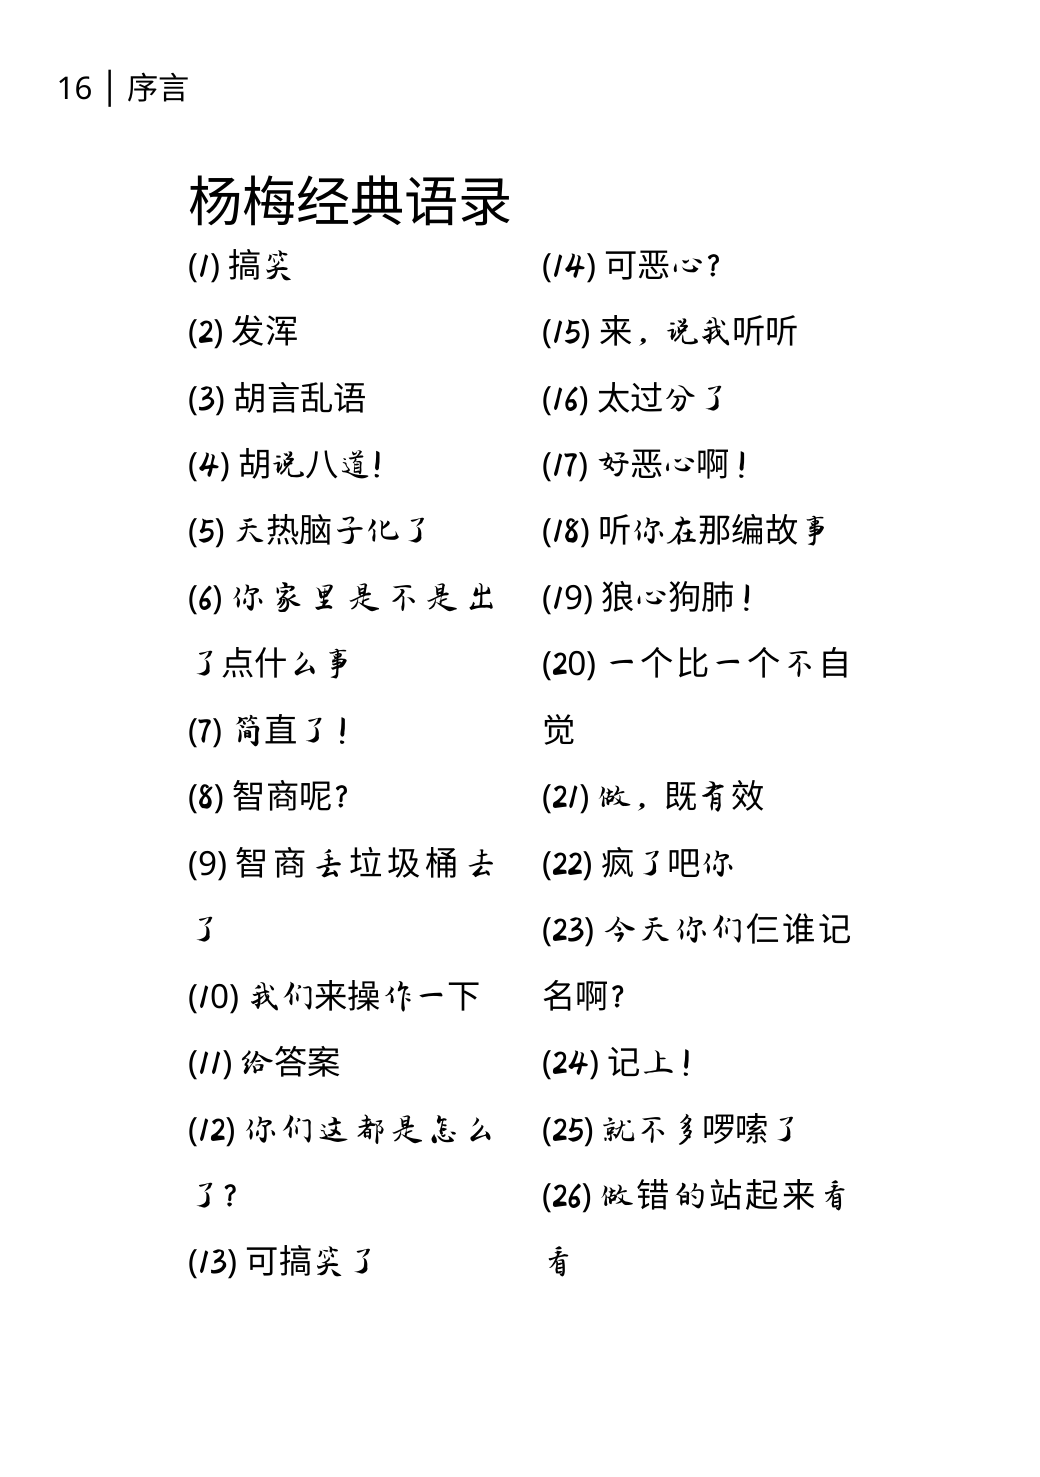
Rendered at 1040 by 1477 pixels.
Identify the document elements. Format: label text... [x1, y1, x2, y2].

list 狼心狗肺！ [542, 565, 852, 632]
list 你们这都是怎么了？ [188, 1097, 497, 1230]
list 胡说八道! [188, 432, 497, 499]
list 我们来操作一下 [188, 964, 497, 1030]
list 搞笑 [188, 233, 497, 299]
list 疯了吧你 [542, 831, 852, 897]
list 做，既有效 [542, 764, 852, 831]
list 智商丢垃圾桶去了 [188, 831, 497, 964]
list 简直了！ [188, 698, 497, 764]
list 做错的站起来看看 [542, 1163, 852, 1296]
list 记上！ [542, 1030, 852, 1097]
list 你家里是不是出了点什么事 [188, 565, 497, 698]
list 给答案 [188, 1030, 497, 1097]
list 可恶心？ [542, 233, 852, 299]
text 杨梅经典语录 [188, 166, 852, 233]
list 一个比一个不自觉 [542, 632, 852, 764]
list 就不多啰嗦了 [542, 1097, 852, 1163]
list 来，说我听听 [542, 299, 852, 366]
list 太过分了 [542, 366, 852, 432]
list 好恶心啊！ [542, 432, 852, 499]
list 可搞笑了 [188, 1230, 497, 1296]
list 今天你们仨谁记名啊？ [542, 897, 852, 1030]
list 智商呢？ [188, 764, 497, 831]
list 听你在那编故事 [542, 499, 852, 565]
list 胡言乱语 [188, 366, 497, 432]
list 天热脑子化了 [188, 499, 497, 565]
list 发浑 [188, 299, 497, 366]
